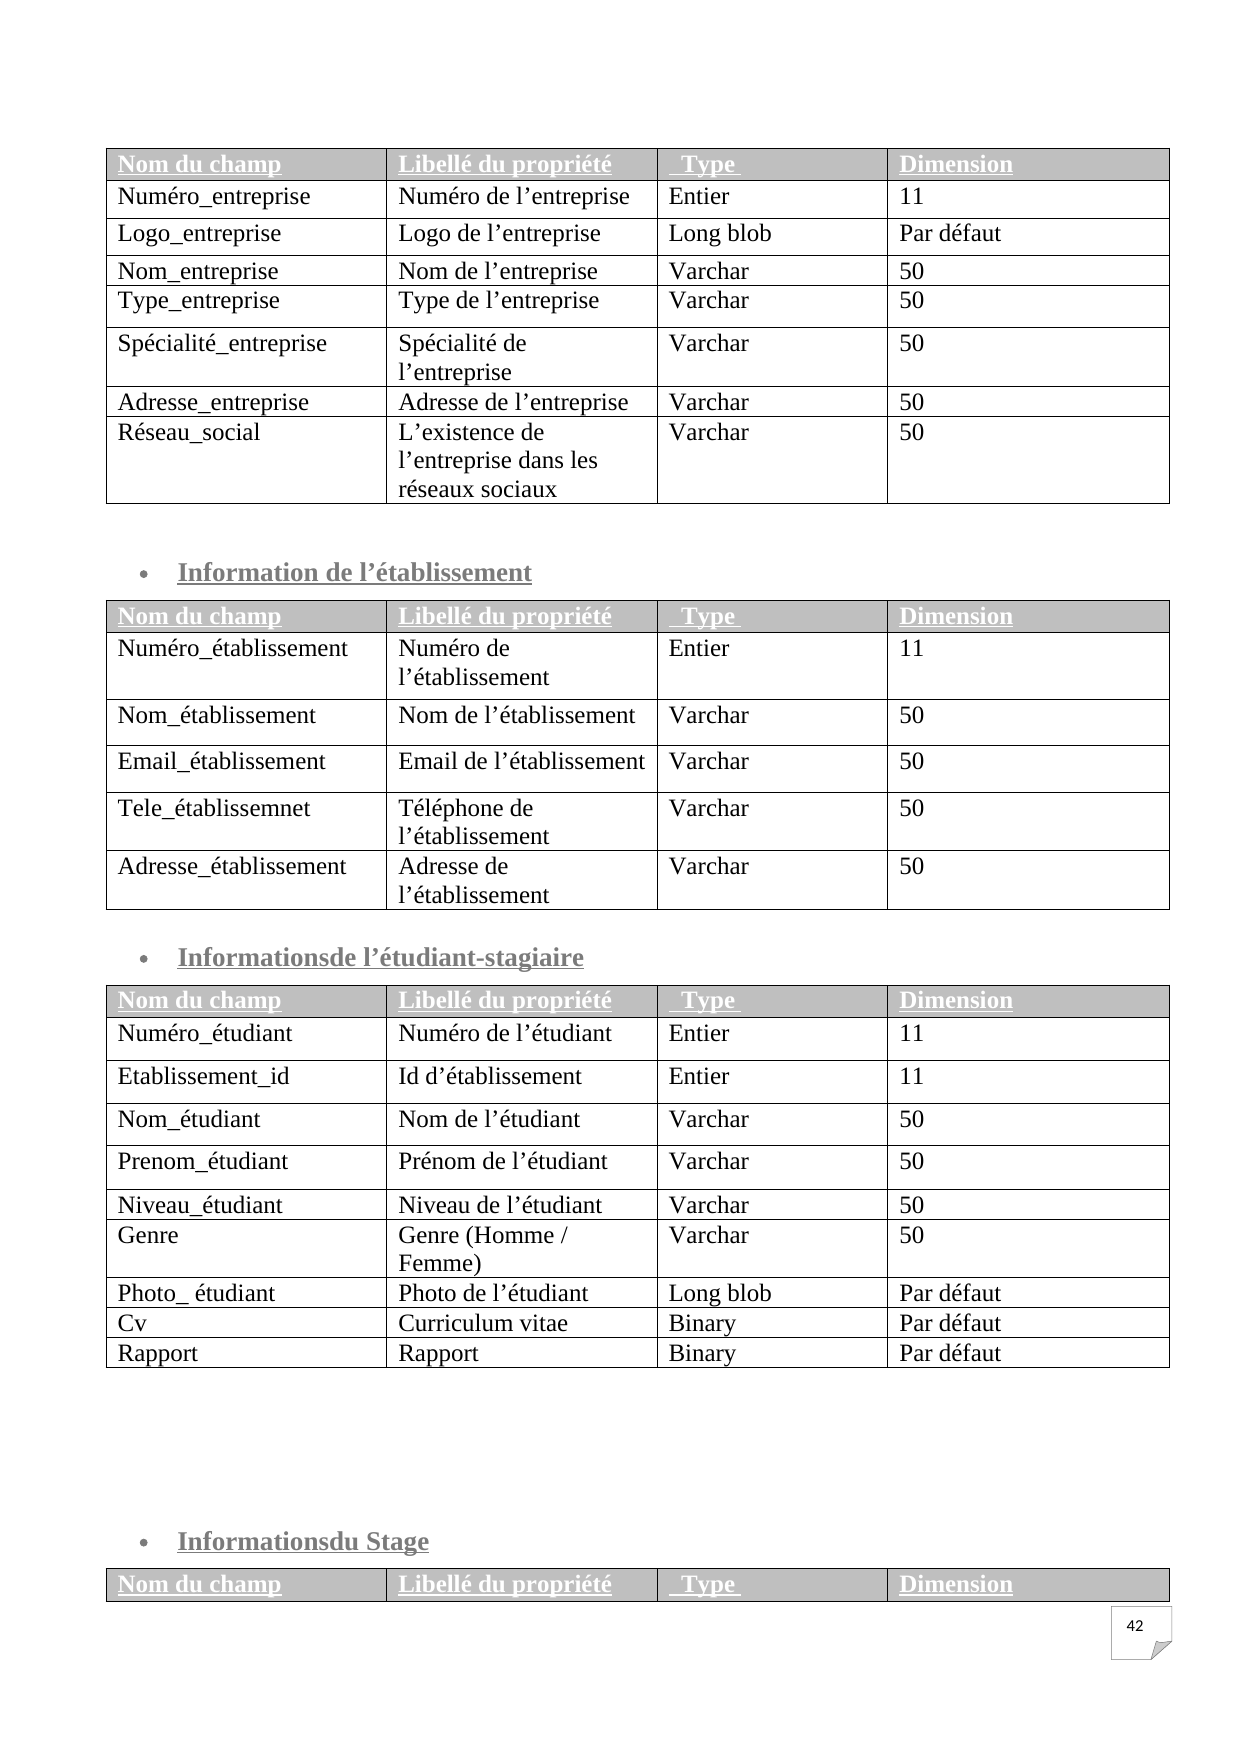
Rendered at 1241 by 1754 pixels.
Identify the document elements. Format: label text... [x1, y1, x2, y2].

table_header Type [658, 149, 887, 180]
table_cell Entier [658, 1061, 887, 1103]
table_header Nom du champ [107, 149, 386, 180]
table_cell 50 [888, 256, 1169, 284]
table_header Dimension [888, 149, 1169, 180]
table_cell Varchar [658, 746, 887, 792]
table_cell Varchar [658, 851, 887, 909]
table_cell Numéro_étudiant [107, 1018, 386, 1060]
table_cell 50 [888, 1104, 1169, 1145]
table_header Type [658, 986, 887, 1017]
table_cell Varchar [658, 1190, 887, 1219]
table_cell Numéro de l’entreprise [387, 181, 657, 217]
table_cell Rapport [107, 1338, 386, 1367]
table_cell Nom_étudiant [107, 1104, 386, 1145]
table_cell Logo de l’entreprise [387, 219, 657, 255]
table_cell Nom_établissement [107, 700, 386, 745]
table_cell Entier [658, 1018, 887, 1060]
table_cell Varchar [658, 1220, 887, 1277]
table_cell 50 [888, 851, 1169, 909]
table_cell Varchar [658, 1146, 887, 1189]
table_cell 50 [888, 1220, 1169, 1277]
table_cell Réseau_social [107, 417, 386, 503]
table_header Type [658, 1569, 887, 1601]
table_cell 11 [888, 1061, 1169, 1103]
table_cell 50 [888, 1190, 1169, 1219]
table_cell 11 [888, 181, 1169, 217]
table_header Libellé du propriété [387, 149, 657, 180]
table_cell Type_entreprise [107, 286, 386, 327]
table_cell Numéro_établissement [107, 633, 386, 699]
table_cell Cv [107, 1308, 386, 1337]
table_cell Niveau_étudiant [107, 1190, 386, 1219]
table_cell Varchar [658, 793, 887, 850]
table_cell Adresse_entreprise [107, 387, 386, 416]
table_cell Curriculum vitae [387, 1308, 657, 1337]
table_cell Nom de l’entreprise [387, 256, 657, 284]
table_cell Varchar [658, 256, 887, 284]
table_cell Binary [658, 1308, 887, 1337]
table_cell Prénom de l’étudiant [387, 1146, 657, 1189]
table_cell 50 [888, 1146, 1169, 1189]
table_cell Adresse de l’entreprise [387, 387, 657, 416]
table_cell Varchar [658, 328, 887, 386]
table_header Nom du champ [107, 601, 386, 632]
table_cell Varchar [658, 417, 887, 503]
table_cell Téléphone de l’établissement [387, 793, 657, 850]
table_cell Adresse de l’établissement [387, 851, 657, 909]
table_cell Prenom_étudiant [107, 1146, 386, 1189]
table_cell Genre (Homme / Femme) [387, 1220, 657, 1277]
table_cell Binary [658, 1338, 887, 1367]
table_cell 50 [888, 746, 1169, 792]
table_cell Numéro de l’établissement [387, 633, 657, 699]
table_cell 50 [888, 793, 1169, 850]
table_cell Par défaut [888, 1308, 1169, 1337]
table_cell Par défaut [888, 1338, 1169, 1367]
list Information de l’établissement [140, 556, 1093, 587]
table_cell 50 [888, 700, 1169, 745]
table_cell Email_établissement [107, 746, 386, 792]
table_cell 50 [888, 328, 1169, 386]
table_cell Nom de l’établissement [387, 700, 657, 745]
table_header Nom du champ [107, 1569, 386, 1601]
table_cell Varchar [658, 286, 887, 327]
table_cell Long blob [658, 1278, 887, 1307]
table_cell 11 [888, 1018, 1169, 1060]
table_cell Photo_ étudiant [107, 1278, 386, 1307]
table_cell Nom de l’étudiant [387, 1104, 657, 1145]
table_cell Numéro_entreprise [107, 181, 386, 217]
table_cell L’existence de l’entreprise dans les réseaux sociaux [387, 417, 657, 503]
table_header Dimension [888, 1569, 1169, 1601]
table_cell Genre [107, 1220, 386, 1277]
table_cell Entier [658, 181, 887, 217]
table_cell Par défaut [888, 1278, 1169, 1307]
table_cell Tele_établissemnet [107, 793, 386, 850]
table_cell Varchar [658, 700, 887, 745]
table_cell Numéro de l’étudiant [387, 1018, 657, 1060]
table_cell Spécialité_entreprise [107, 328, 386, 386]
table_cell 50 [888, 417, 1169, 503]
table_cell Par défaut [888, 219, 1169, 255]
table_cell Niveau de l’étudiant [387, 1190, 657, 1219]
table_cell Varchar [658, 1104, 887, 1145]
table_cell Varchar [658, 387, 887, 416]
table_cell Nom_entreprise [107, 256, 386, 284]
table_cell Etablissement_id [107, 1061, 386, 1103]
table_cell Entier [658, 633, 887, 699]
list Informationsdu Stage [140, 1524, 1093, 1556]
table_header Libellé du propriété [387, 986, 657, 1017]
table_header Libellé du propriété [387, 1569, 657, 1601]
table_cell Id d’établissement [387, 1061, 657, 1103]
table_header Dimension [888, 986, 1169, 1017]
table_cell Rapport [387, 1338, 657, 1367]
table_cell Photo de l’étudiant [387, 1278, 657, 1307]
table_cell Email de l’établissement [387, 746, 657, 792]
table_header Dimension [888, 601, 1169, 632]
table_cell 11 [888, 633, 1169, 699]
table_header Nom du champ [107, 986, 386, 1017]
list Informationsde l’étudiant-stagiaire [140, 941, 1093, 972]
table_cell 50 [888, 286, 1169, 327]
table_cell Type de l’entreprise [387, 286, 657, 327]
table_cell Logo_entreprise [107, 219, 386, 255]
table_cell Long blob [658, 219, 887, 255]
table_cell 50 [888, 387, 1169, 416]
table_header Libellé du propriété [387, 601, 657, 632]
table_cell Adresse_établissement [107, 851, 386, 909]
table_cell Spécialité de l’entreprise [387, 328, 657, 386]
table_header Type [658, 601, 887, 632]
